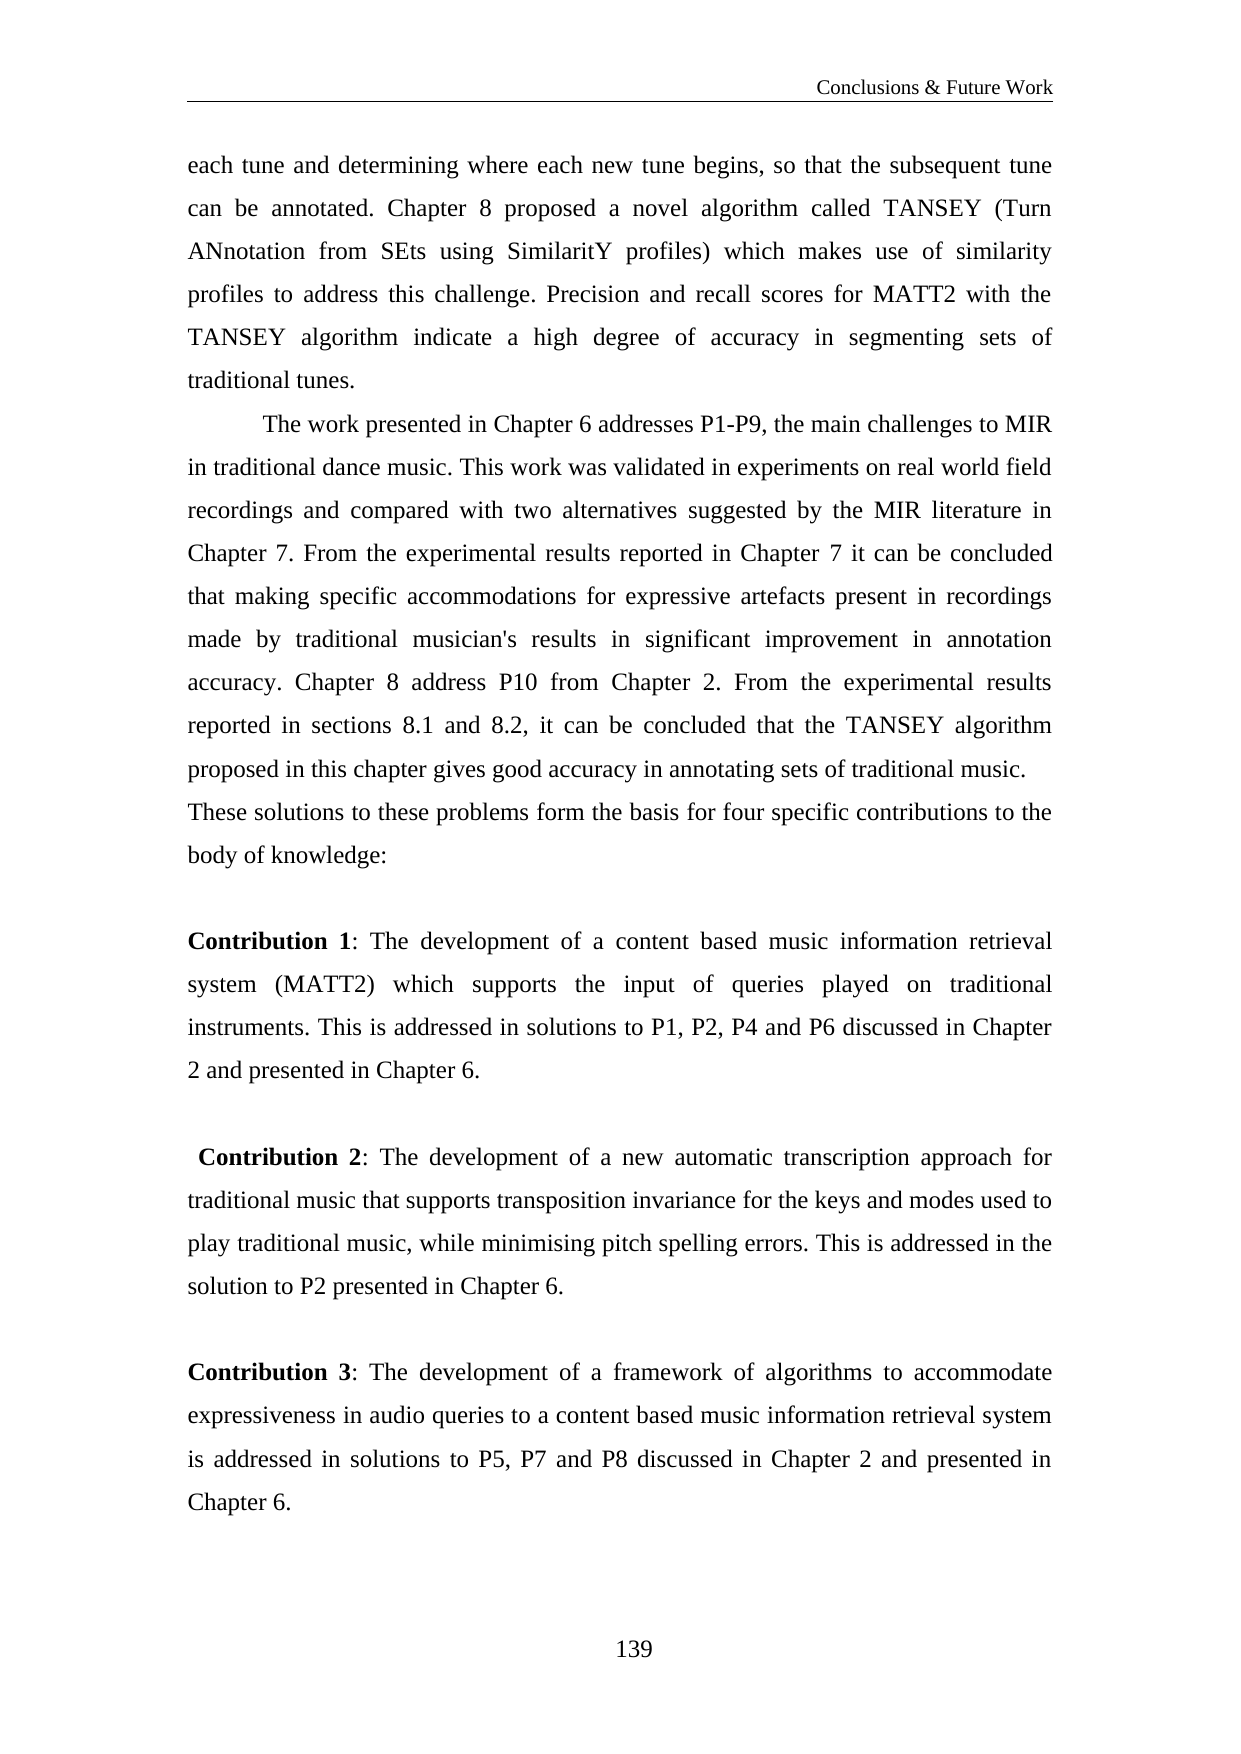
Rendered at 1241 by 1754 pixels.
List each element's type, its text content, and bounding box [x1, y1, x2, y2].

text Contribution 3: The development of a framework of algorithms to accommodate expressiveness in audio queries to a content based music information retrieval system is addressed in solutions to P5, P7 and P8 discussed in Chapter 2 and presented in Chapter 6. [187, 1357, 1053, 1516]
text The work presented in Chapter 6 addresses P1-P9, the main challenges to MIR in traditional dance music. This work was validated in experiments on real world field recordings and compared with two alternatives suggested by the MIR literature in Chapter 7. From the experimental results reported in Chapter 7 it can be concluded that making specific accommodations for expressive artefacts present in recordings made by traditional musician's results in significant improvement in annotation accuracy. Chapter 8 address P10 from Chapter 2. From the experimental results reported in sections 8.1 and 8.2, it can be concluded that the TANSEY algorithm proposed in this chapter gives good accuracy in annotating sets of traditional music. [187, 409, 1053, 782]
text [187, 150, 1053, 394]
text Contribution 1: The development of a content based music information retrieval system (MATT2) which supports the input of queries played on traditional instruments. This is addressed in solutions to P1, P2, P4 and P6 discussed in Chapter 2 and presented in Chapter 6. [187, 926, 1053, 1084]
text Contribution 2: The development of a new automatic transcription approach for traditional music that supports transposition invariance for the keys and modes used to play traditional music, while minimising pitch spelling errors. This is addressed in the solution to P2 presented in Chapter 6. [187, 1142, 1053, 1300]
text These solutions to these problems form the basis for four specific contributions to the body of knowledge: [187, 797, 1053, 869]
